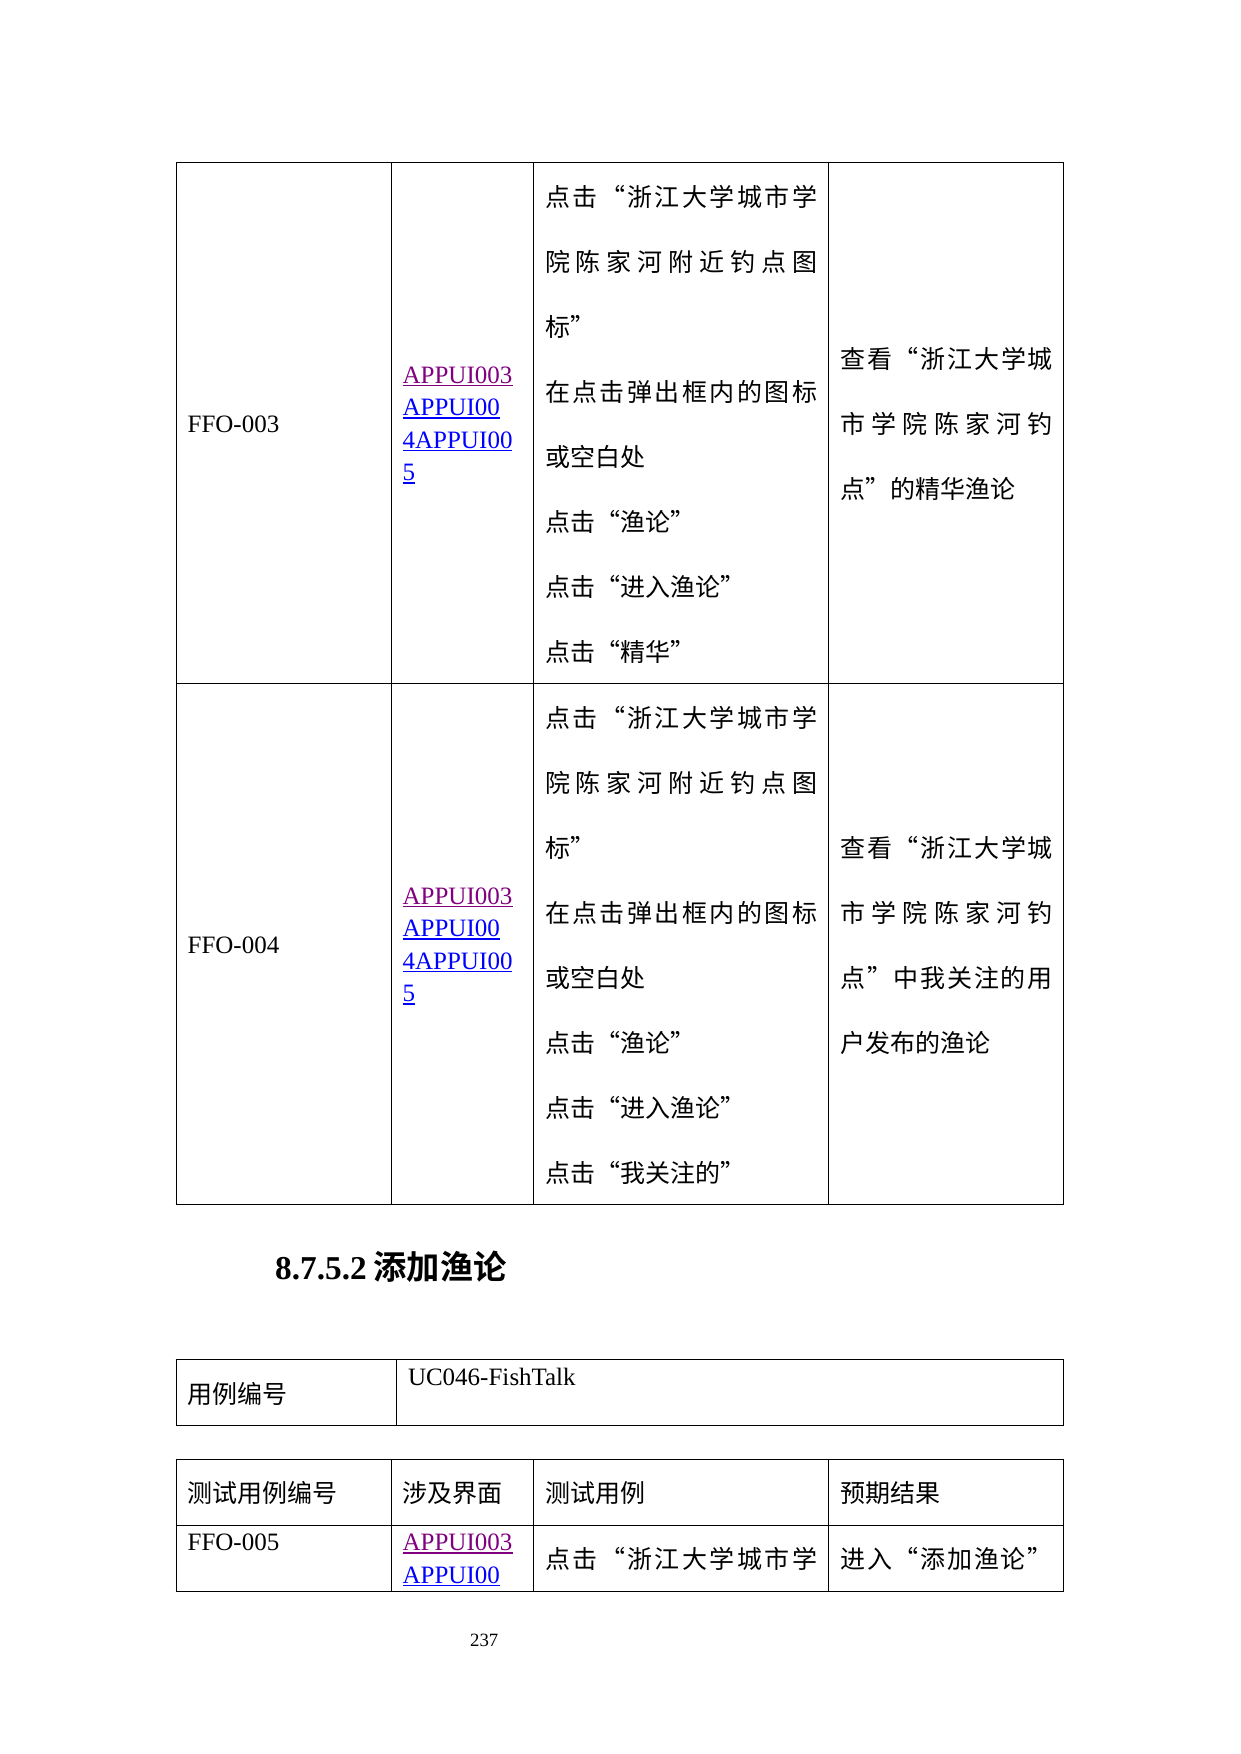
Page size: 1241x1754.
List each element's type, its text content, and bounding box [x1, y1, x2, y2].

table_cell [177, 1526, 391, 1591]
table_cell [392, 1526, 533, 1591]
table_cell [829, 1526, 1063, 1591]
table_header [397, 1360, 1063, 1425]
subtitle 8.7.5.2添加渔论 [231, 1232, 1053, 1297]
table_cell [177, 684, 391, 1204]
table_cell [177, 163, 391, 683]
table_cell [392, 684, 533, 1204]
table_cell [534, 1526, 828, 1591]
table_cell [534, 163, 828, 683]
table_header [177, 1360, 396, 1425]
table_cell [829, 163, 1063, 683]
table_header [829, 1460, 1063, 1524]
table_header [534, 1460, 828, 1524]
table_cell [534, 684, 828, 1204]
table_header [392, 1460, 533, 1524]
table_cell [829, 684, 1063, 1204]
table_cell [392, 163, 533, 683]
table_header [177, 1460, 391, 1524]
